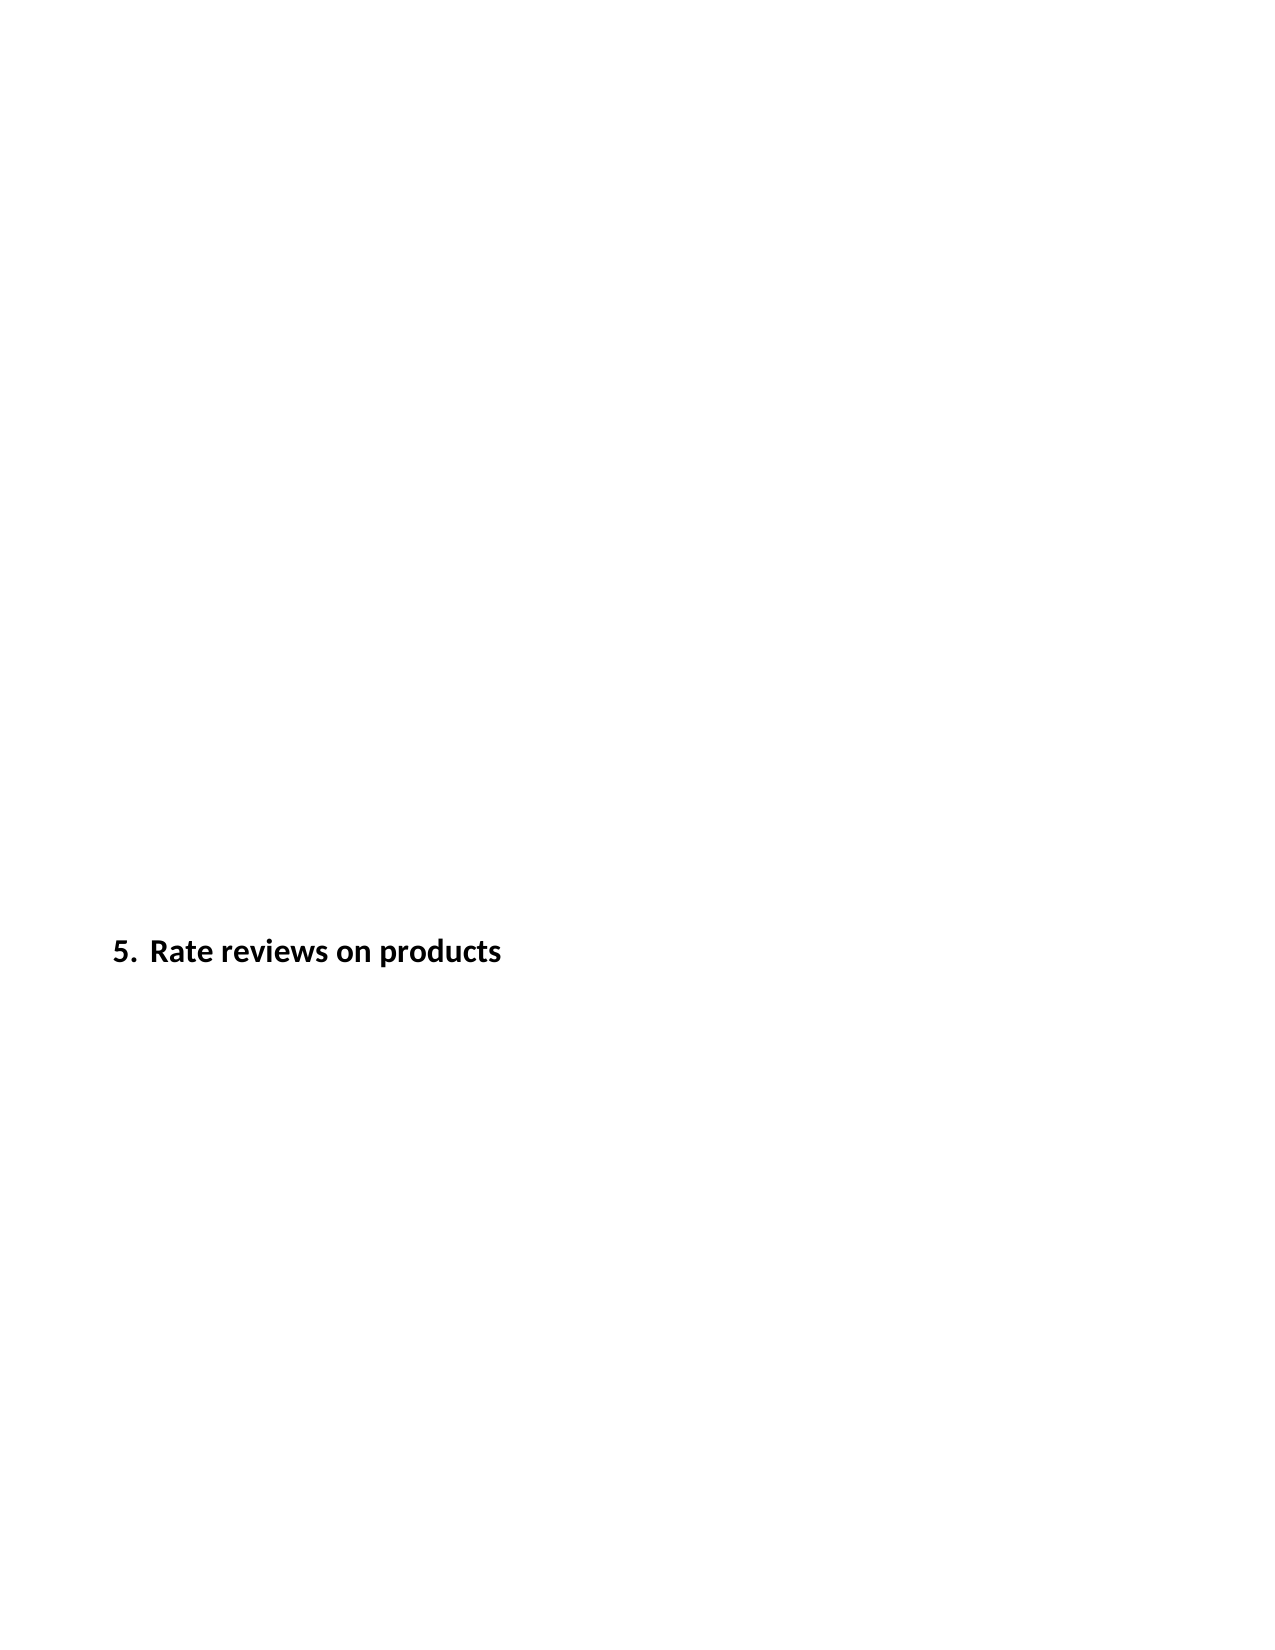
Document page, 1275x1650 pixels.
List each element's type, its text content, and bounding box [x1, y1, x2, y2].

list Rate reviews on products [112, 929, 1200, 970]
